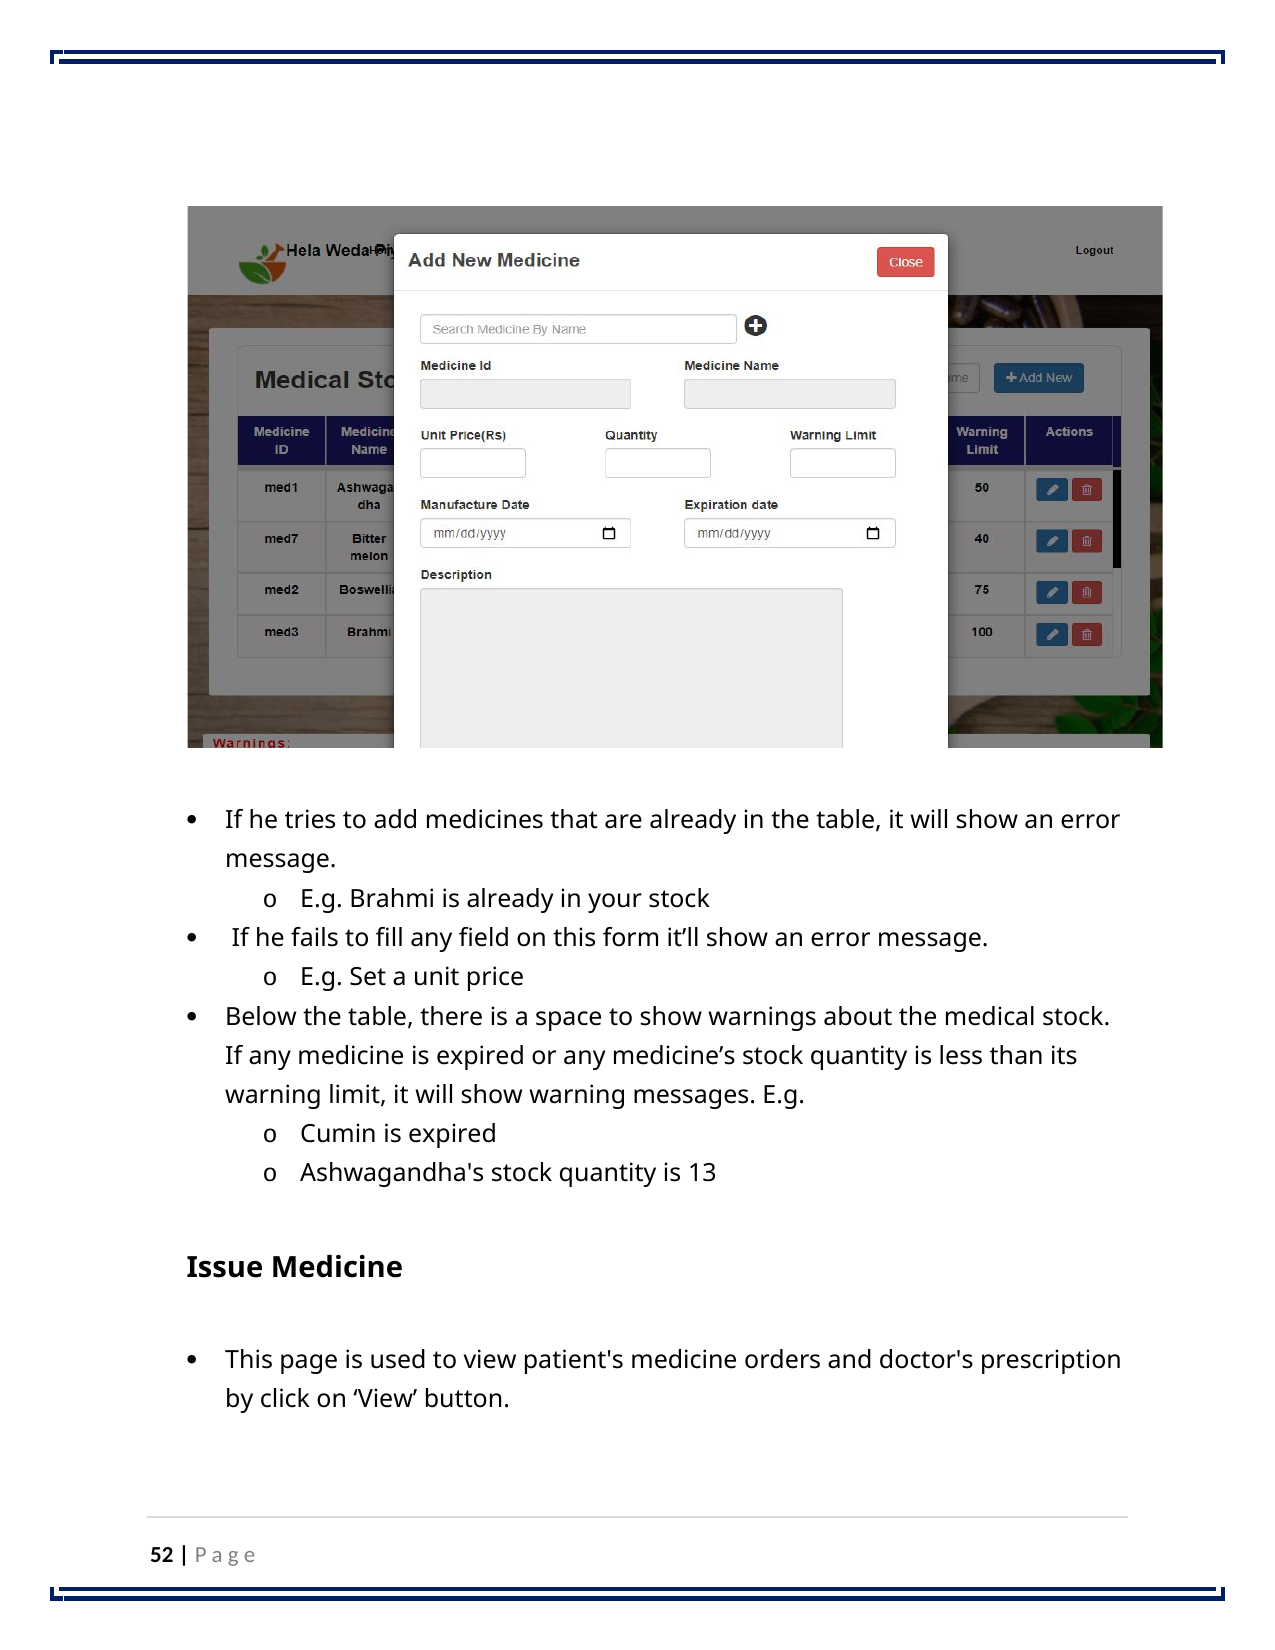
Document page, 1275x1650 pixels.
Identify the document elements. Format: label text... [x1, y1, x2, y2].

list If he tries to add medicines that are already in the table, it will show an error message. [187, 802, 1126, 875]
text Issue Medicine [186, 1246, 1124, 1286]
list Below the table, there is a space to show warnings about the medical stock. If any medicine is expired or any medicine’s stock quantity is less than its warning limit, it will show warning messages. E.g. [187, 998, 1126, 1111]
list This page is used to view patient's medicine orders and doctor's prescription by click on ‘View’ button. [187, 1342, 1126, 1415]
list If he fails to fill any field on this form it’ll show an error message. [187, 919, 1126, 954]
list Ashwagandha's stock quantity is 13 [262, 1155, 1126, 1189]
list E.g. Set a unit price [262, 959, 1126, 993]
picture [187, 206, 1163, 748]
list E.g. Brahmi is already in your stock [262, 880, 1126, 914]
list Cumin is expired [262, 1116, 1126, 1150]
